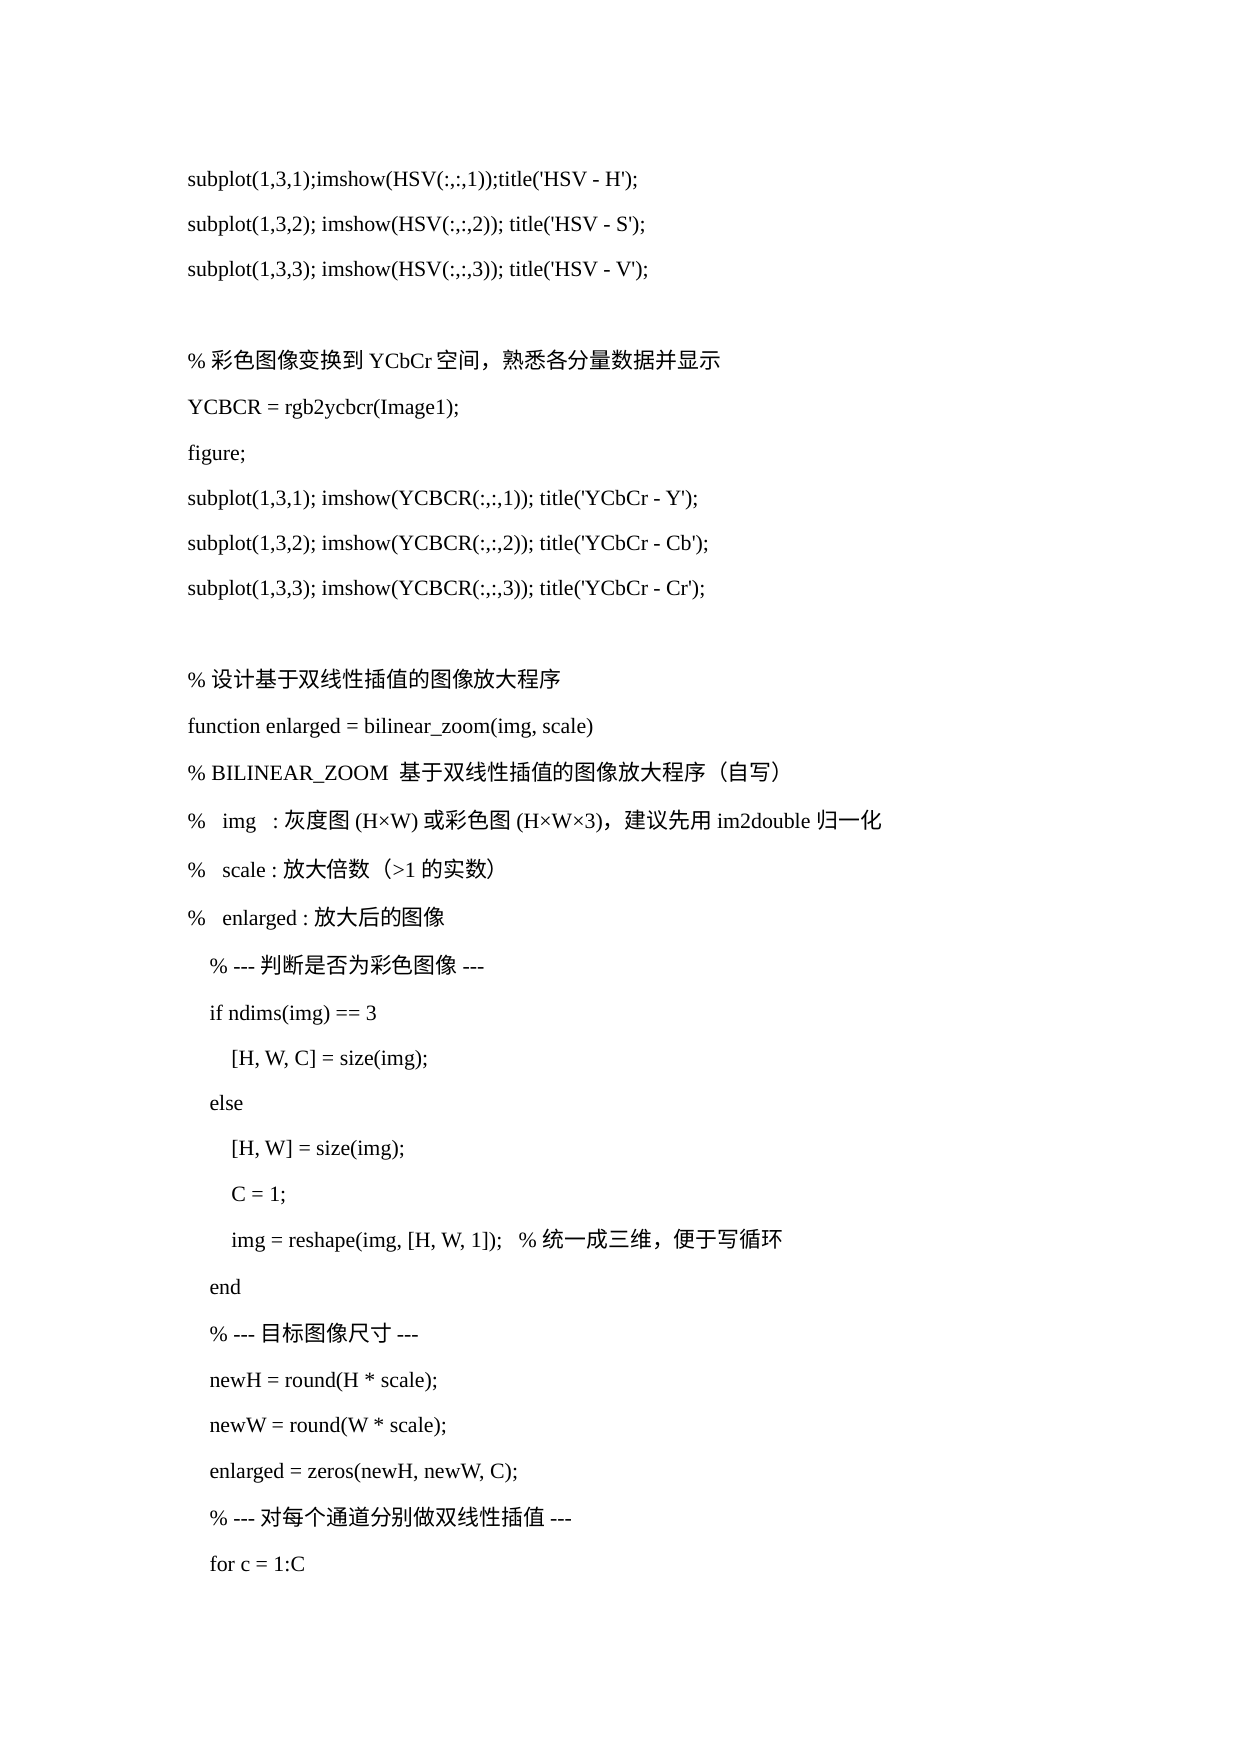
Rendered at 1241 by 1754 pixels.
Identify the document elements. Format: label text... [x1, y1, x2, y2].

list C = 1; [187, 1177, 1053, 1209]
list % --- 判断是否为彩色图像 --- [187, 948, 1053, 981]
list YCBCR = rgb2ycbcr(Image1); [187, 391, 1053, 423]
list subplot(1,3,2); imshow(HSV(:,:,2)); title('HSV - S'); [187, 207, 1053, 239]
list if ndims(img) == 3 [187, 996, 1053, 1029]
list % --- 目标图像尺寸 --- [187, 1315, 1053, 1348]
list % enlarged : 放大后的图像 [187, 900, 1053, 932]
list enlarged = zeros(newH, newW, C); [187, 1454, 1053, 1486]
list subplot(1,3,1);imshow(HSV(:,:,1));title('HSV - H'); [187, 162, 1053, 194]
list [H, W] = size(img); [187, 1132, 1053, 1164]
list newW = round(W * scale); [187, 1409, 1053, 1441]
list subplot(1,3,3); imshow(YCBCR(:,:,3)); title('YCbCr - Cr'); [187, 571, 1053, 604]
list % BILINEAR_ZOOM 基于双线性插值的图像放大程序（自写） [187, 755, 1053, 787]
list function enlarged = bilinear_zoom(img, scale) [187, 710, 1053, 742]
list subplot(1,3,2); imshow(YCBCR(:,:,2)); title('YCbCr - Cb'); [187, 526, 1053, 558]
list % scale : 放大倍数（>1 的实数） [187, 851, 1053, 884]
list % img : 灰度图 (H×W) 或彩色图 (H×W×3)，建议先用 im2double 归一化 [187, 803, 1053, 836]
list img = reshape(img, [H, W, 1]); % 统一成三维，便于写循环 [187, 1222, 1053, 1254]
list % 设计基于双线性插值的图像放大程序 [187, 661, 1053, 694]
list end [187, 1270, 1053, 1303]
list subplot(1,3,3); imshow(HSV(:,:,3)); title('HSV - V'); [187, 252, 1053, 285]
list % --- 对每个通道分别做双线性插值 --- [187, 1499, 1053, 1532]
list else [187, 1087, 1053, 1119]
list subplot(1,3,1); imshow(YCBCR(:,:,1)); title('YCbCr - Y'); [187, 481, 1053, 513]
list figure; [187, 436, 1053, 468]
list % 彩色图像变换到YCbCr空间，熟悉各分量数据并显示 [187, 342, 1053, 375]
list for c = 1:C [187, 1547, 1053, 1580]
list [H, W, C] = size(img); [187, 1042, 1053, 1074]
list newH = round(H * scale); [187, 1364, 1053, 1396]
